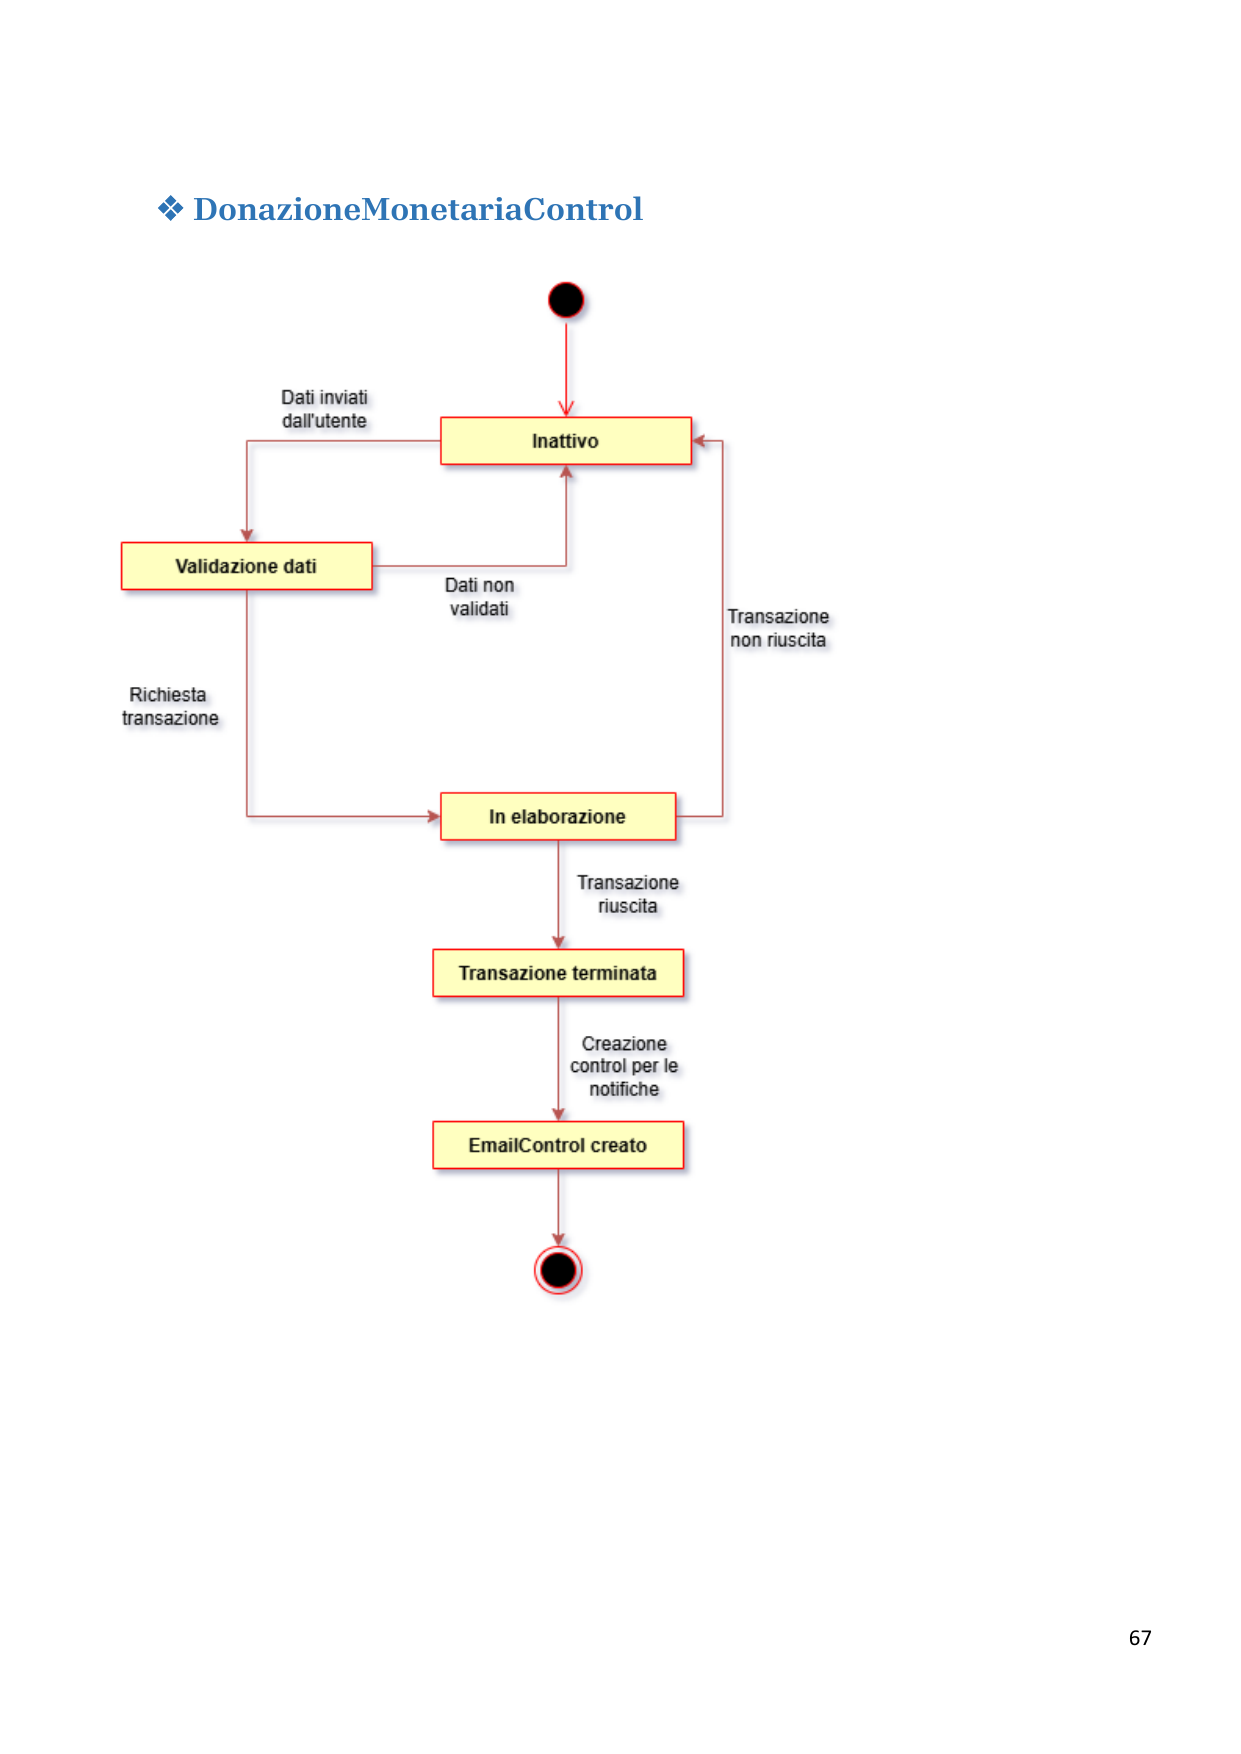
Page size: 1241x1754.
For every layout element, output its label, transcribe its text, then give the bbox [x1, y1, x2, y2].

picture [118, 276, 849, 1312]
list DonazioneMonetariaControl [156, 188, 1152, 229]
